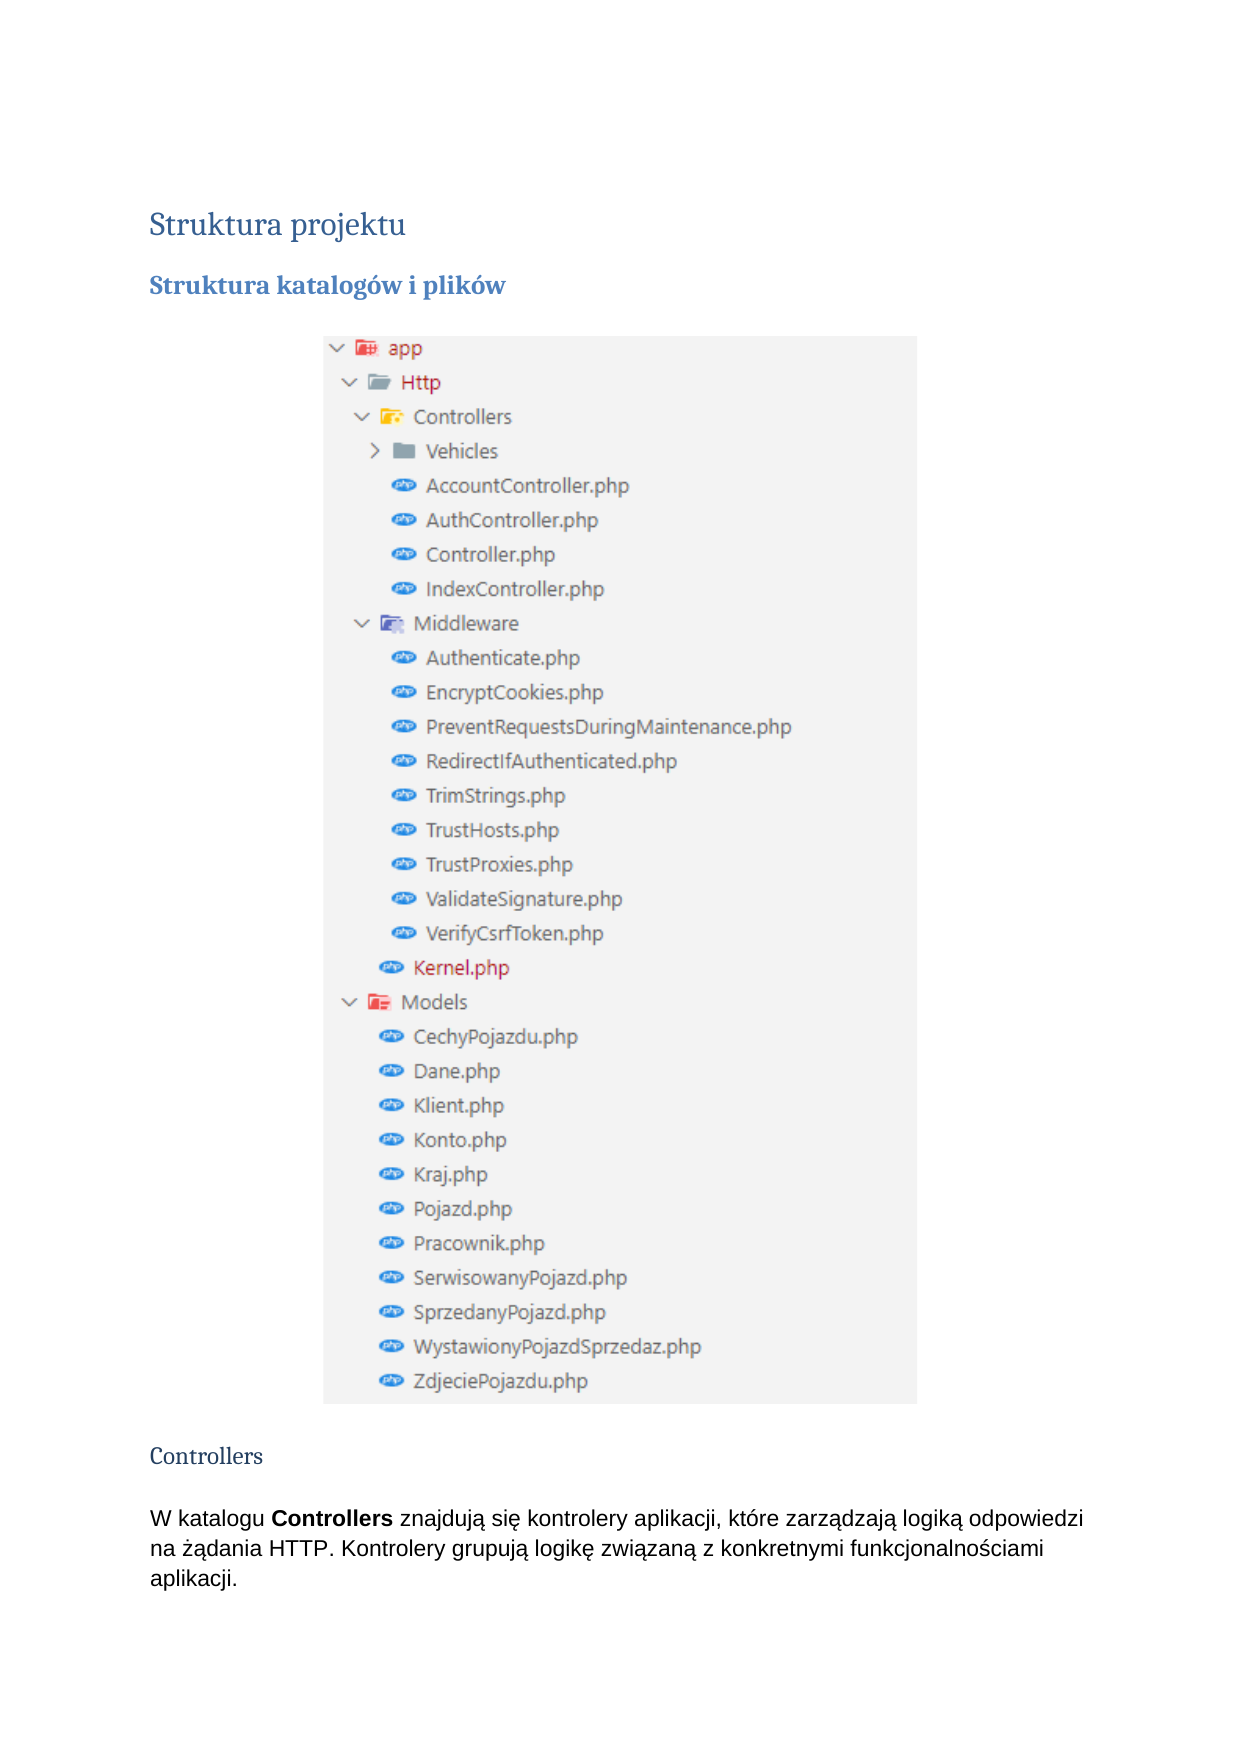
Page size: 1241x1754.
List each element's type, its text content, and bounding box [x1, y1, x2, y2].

subtitle Struktura projektu [150, 205, 1090, 243]
text W katalogu Controllers znajdują się kontrolery aplikacji, które zarządzają logiką odpowiedzi na żądania HTTP. Kontrolery grupują logikę związaną z konkretnymi funkcjonalnościami aplikacji. [150, 1505, 1090, 1592]
picture [323, 336, 918, 1404]
subtitle Struktura katalogów i plików [150, 270, 1090, 301]
subtitle Controllers [150, 1442, 1090, 1470]
